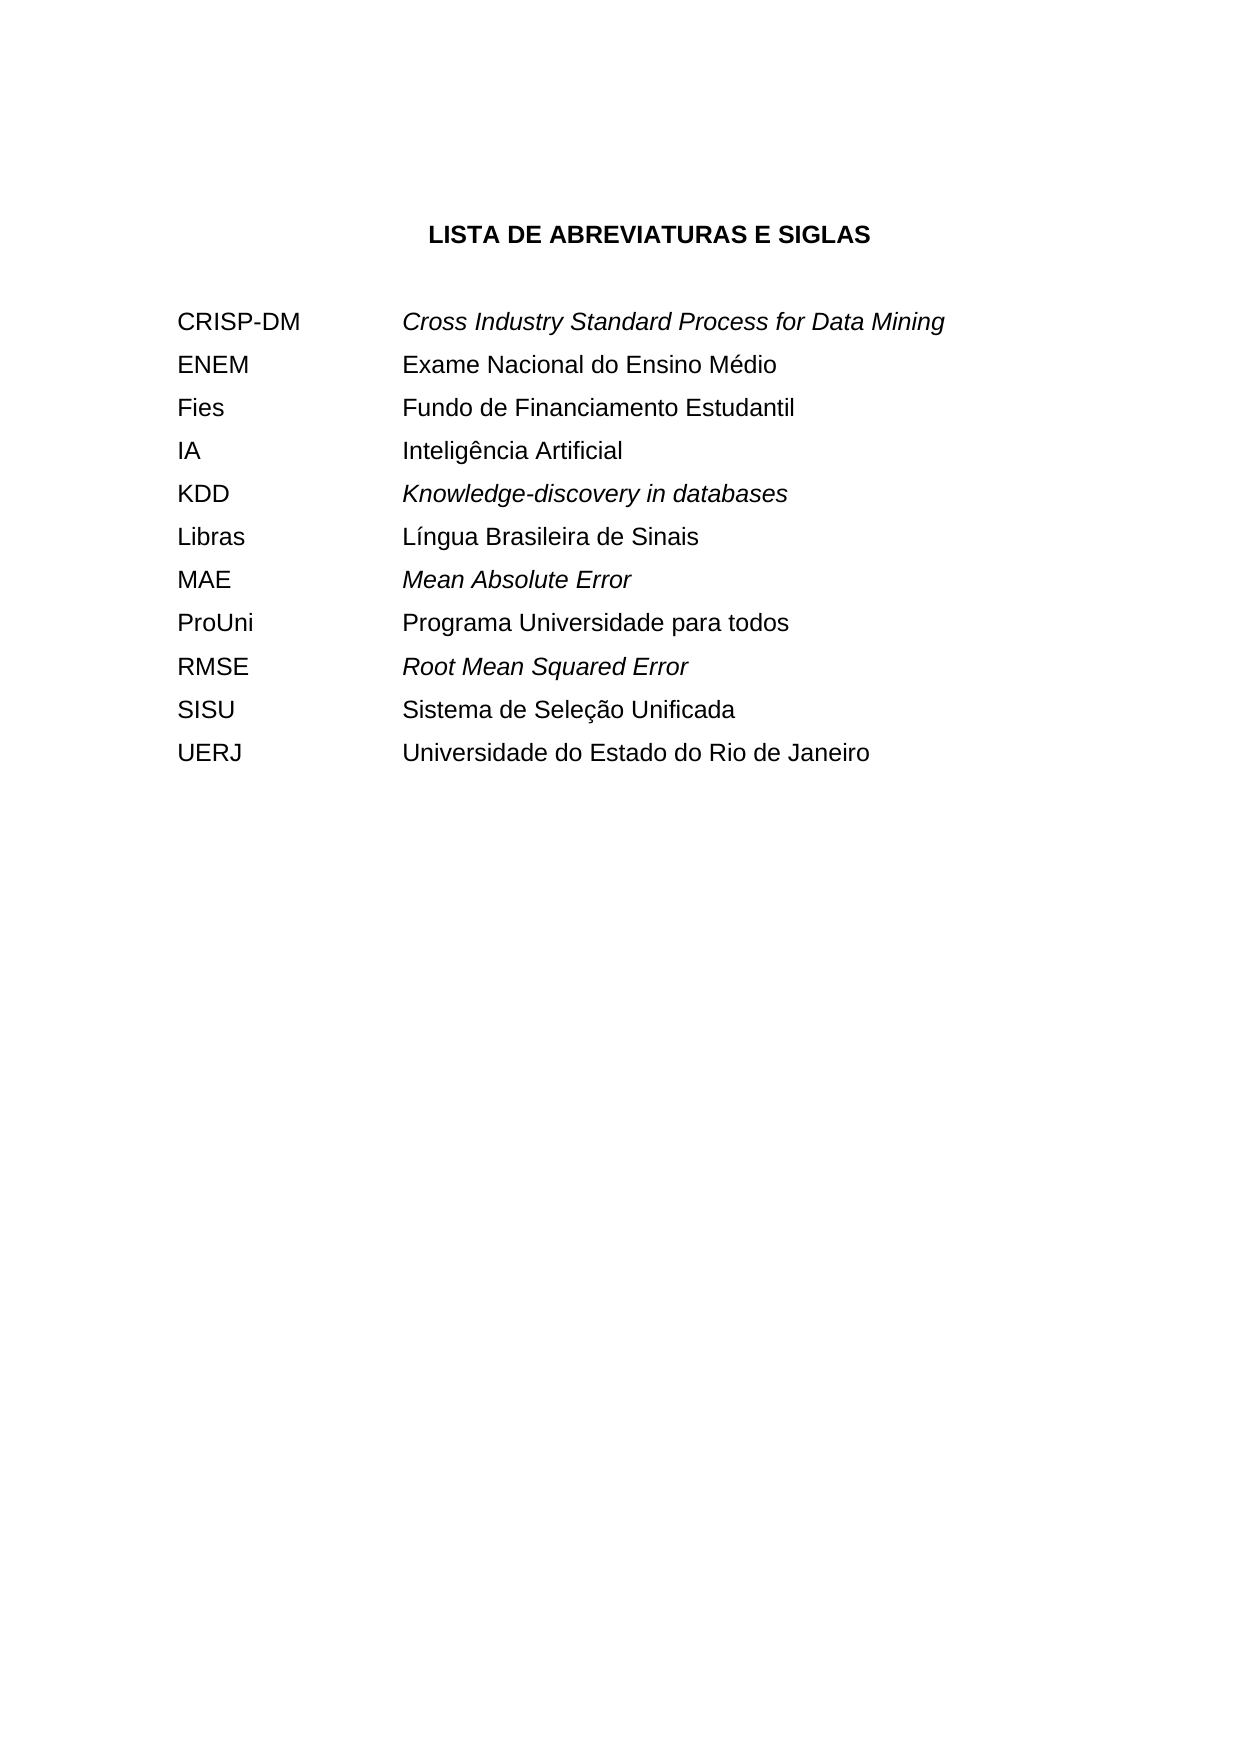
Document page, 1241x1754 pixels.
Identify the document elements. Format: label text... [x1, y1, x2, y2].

text MAE Mean Absolute Error [177, 565, 1122, 594]
text ProUni Programa Universidade para todos [177, 608, 1122, 637]
text Fies Fundo de Financiamento Estudantil [177, 393, 1122, 421]
text LISTA DE ABREVIATURAS E SIGLAS [177, 220, 1122, 249]
text SISU Sistema de Seleção Unificada [177, 694, 1122, 723]
text UERJ Universidade do Estado do Rio de Janeiro [177, 738, 1122, 766]
text KDD Knowledge-discovery in databases [177, 479, 1122, 508]
text ENEM Exame Nacional do Ensino Médio [177, 349, 1122, 378]
text CRISP-DM Cross Industry Standard Process for Data Mining [177, 306, 1122, 335]
text RMSE Root Mean Squared Error [177, 651, 1122, 680]
text IA Inteligência Artificial [177, 436, 1122, 464]
text Libras Língua Brasileira de Sinais [177, 522, 1122, 551]
